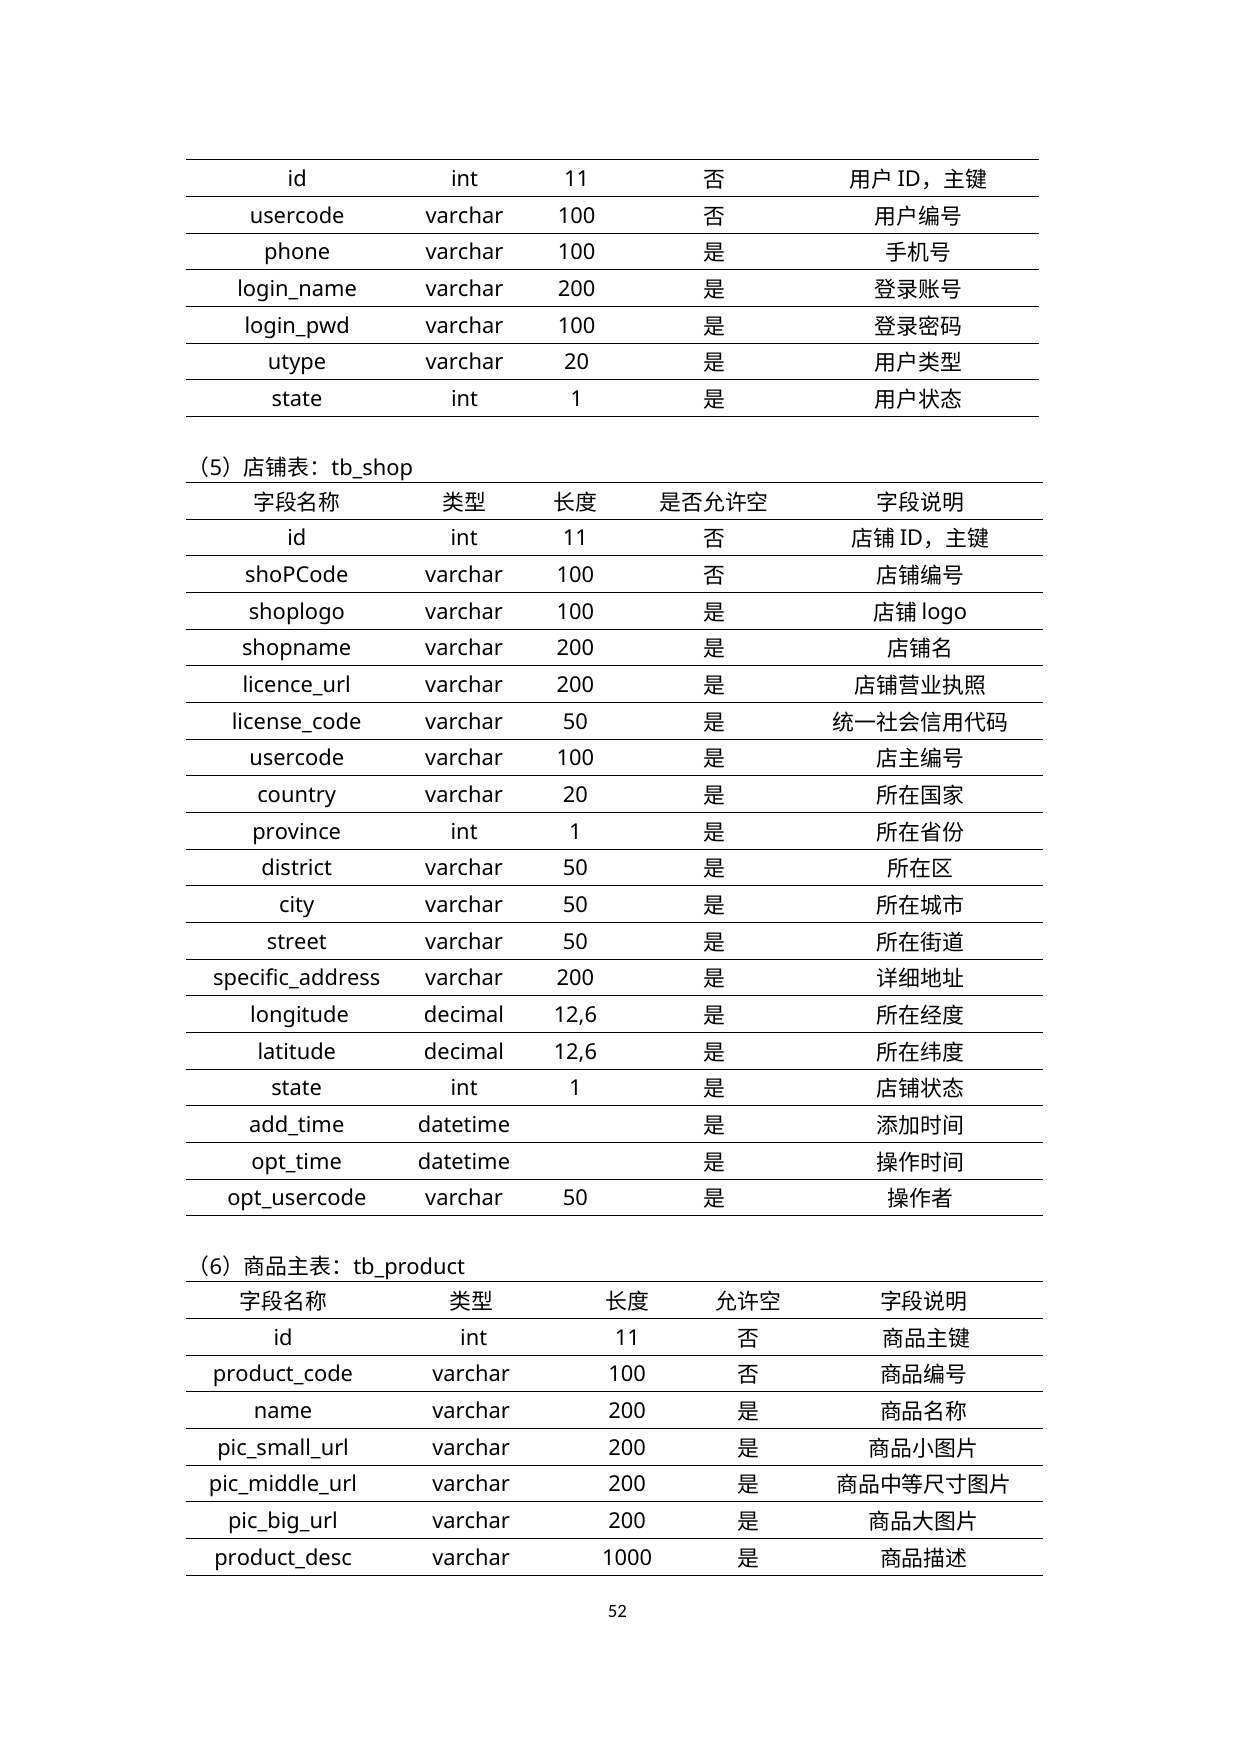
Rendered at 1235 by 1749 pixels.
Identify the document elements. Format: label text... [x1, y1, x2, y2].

table_cell 商品描述 [804, 1539, 1042, 1574]
table_header 长度 [562, 1282, 692, 1318]
table_cell 是 [630, 996, 798, 1032]
table_cell 添加时间 [798, 1106, 1042, 1142]
table_header 字段说明 [798, 483, 1042, 518]
table_cell varchar [408, 344, 521, 379]
table_header 允许空 [692, 1282, 804, 1318]
table_cell 是 [630, 630, 798, 665]
table_cell opt_usercode [186, 1180, 407, 1215]
table_cell 否 [630, 556, 798, 592]
table_cell varchar [407, 593, 521, 628]
table_cell usercode [186, 197, 408, 232]
table_cell street [186, 923, 407, 958]
table_cell 是 [632, 344, 797, 379]
table_cell 店铺ID，主键 [798, 520, 1042, 555]
table_cell licence_url [186, 666, 407, 702]
text （5）店铺表：tb_shop [187, 449, 1047, 482]
table_cell 是 [630, 1070, 798, 1105]
table_cell varchar [407, 740, 521, 775]
table_cell 100 [521, 593, 630, 628]
table_cell 商品主键 [804, 1319, 1042, 1354]
table_cell 否 [630, 520, 798, 555]
table_cell datetime [407, 1106, 521, 1142]
table_cell int [407, 1070, 521, 1105]
table_cell 店铺编号 [798, 556, 1042, 592]
table_cell state [186, 380, 408, 416]
table_cell 所在街道 [798, 923, 1042, 958]
table_cell 是 [692, 1502, 804, 1538]
table_cell login_name [186, 270, 408, 306]
table_cell 11 [521, 160, 632, 196]
table_cell 50 [521, 923, 630, 958]
table_cell 用户ID，主键 [797, 160, 1039, 196]
table_cell 100 [521, 197, 632, 232]
table_cell [521, 1143, 630, 1178]
table_cell 是 [630, 740, 798, 775]
table_cell 50 [521, 886, 630, 922]
table_cell 否 [632, 160, 797, 196]
table_cell 1 [521, 813, 630, 848]
table_cell province [186, 813, 407, 848]
table_cell 商品编号 [804, 1356, 1042, 1391]
table_cell 是 [692, 1466, 804, 1501]
table_cell 是 [630, 703, 798, 738]
table_cell 是 [630, 886, 798, 922]
table_cell 1000 [562, 1539, 692, 1574]
table_cell city [186, 886, 407, 922]
table_cell varchar [408, 307, 521, 342]
table_cell 店铺状态 [798, 1070, 1042, 1105]
table_cell 否 [632, 197, 797, 232]
table_cell 详细地址 [798, 960, 1042, 995]
table_cell varchar [380, 1502, 562, 1538]
table_cell 50 [521, 850, 630, 885]
table_header 类型 [407, 483, 521, 518]
table_cell specific_address [186, 960, 407, 995]
table_cell varchar [408, 270, 521, 306]
table_cell 是 [630, 813, 798, 848]
table_cell 是 [630, 960, 798, 995]
table_cell 登录密码 [797, 307, 1039, 342]
table_cell 是 [632, 380, 797, 416]
table_cell 是 [630, 666, 798, 702]
table_cell 店铺logo [798, 593, 1042, 628]
table_cell product_code [186, 1356, 380, 1391]
table_cell 登录账号 [797, 270, 1039, 306]
table_cell login_pwd [186, 307, 408, 342]
table_cell license_code [186, 703, 407, 738]
table_cell add_time [186, 1106, 407, 1142]
table_cell varchar [407, 1180, 521, 1215]
table_cell 200 [562, 1429, 692, 1464]
table_cell 所在国家 [798, 776, 1042, 812]
table_cell varchar [380, 1466, 562, 1501]
table_cell 200 [521, 960, 630, 995]
table_cell 操作者 [798, 1180, 1042, 1215]
table_cell varchar [407, 960, 521, 995]
table_cell 200 [562, 1466, 692, 1501]
table_cell 50 [521, 1180, 630, 1215]
table_cell 200 [562, 1502, 692, 1538]
table_cell int [408, 160, 521, 196]
table_cell shopname [186, 630, 407, 665]
table_cell 12,6 [521, 1033, 630, 1068]
table_cell 1 [521, 380, 632, 416]
table_cell 所在城市 [798, 886, 1042, 922]
table_cell 店主编号 [798, 740, 1042, 775]
table_cell varchar [407, 886, 521, 922]
table_cell varchar [380, 1392, 562, 1428]
table_cell varchar [380, 1356, 562, 1391]
table_cell 店铺名 [798, 630, 1042, 665]
table_cell varchar [407, 923, 521, 958]
table_cell 所在纬度 [798, 1033, 1042, 1068]
table_cell 商品中等尺寸图片 [804, 1466, 1042, 1501]
table_cell 统一社会信用代码 [798, 703, 1042, 738]
table_cell pic_small_url [186, 1429, 380, 1464]
table_cell 用户类型 [797, 344, 1039, 379]
table_cell shoPCode [186, 556, 407, 592]
table_cell 否 [692, 1356, 804, 1391]
table_cell 100 [521, 307, 632, 342]
table_cell 是 [630, 850, 798, 885]
table_cell 商品大图片 [804, 1502, 1042, 1538]
table_cell decimal [407, 1033, 521, 1068]
table_cell 商品名称 [804, 1392, 1042, 1428]
table_cell 是 [630, 593, 798, 628]
table_cell int [407, 813, 521, 848]
table_cell [521, 1106, 630, 1142]
table_cell varchar [407, 776, 521, 812]
table_cell varchar [407, 556, 521, 592]
table_cell int [408, 380, 521, 416]
table_cell 是 [630, 1106, 798, 1142]
table_cell int [380, 1319, 562, 1354]
table_cell varchar [380, 1429, 562, 1464]
table_cell id [186, 1319, 380, 1354]
table_cell phone [186, 234, 408, 269]
table_cell shoplogo [186, 593, 407, 628]
table_header 是否允许空 [630, 483, 798, 518]
table_cell 是 [630, 776, 798, 812]
table_cell 50 [521, 703, 630, 738]
table_cell state [186, 1070, 407, 1105]
table_cell varchar [408, 234, 521, 269]
table_cell 所在省份 [798, 813, 1042, 848]
table_cell varchar [407, 703, 521, 738]
table_cell 商品小图片 [804, 1429, 1042, 1464]
table_cell datetime [407, 1143, 521, 1178]
table_cell varchar [408, 197, 521, 232]
table_cell name [186, 1392, 380, 1428]
table_cell 店铺营业执照 [798, 666, 1042, 702]
table_cell 200 [521, 270, 632, 306]
table_cell 200 [562, 1392, 692, 1428]
table_cell pic_middle_url [186, 1466, 380, 1501]
table_cell 是 [630, 1033, 798, 1068]
table_header 字段说明 [804, 1282, 1042, 1318]
table_cell 是 [632, 270, 797, 306]
table_cell id [186, 160, 408, 196]
table_cell varchar [380, 1539, 562, 1574]
table_cell 100 [521, 234, 632, 269]
table_cell opt_time [186, 1143, 407, 1178]
table_cell 200 [521, 630, 630, 665]
table_cell longitude [186, 996, 407, 1032]
table_cell 操作时间 [798, 1143, 1042, 1178]
table_cell usercode [186, 740, 407, 775]
table_cell 100 [521, 556, 630, 592]
table_cell 12,6 [521, 996, 630, 1032]
table_cell 200 [521, 666, 630, 702]
table_cell district [186, 850, 407, 885]
table_cell latitude [186, 1033, 407, 1068]
table_cell 是 [632, 234, 797, 269]
table_header 字段名称 [186, 1282, 380, 1318]
table_cell 所在经度 [798, 996, 1042, 1032]
table_cell varchar [407, 666, 521, 702]
table_header 类型 [380, 1282, 562, 1318]
table_cell decimal [407, 996, 521, 1032]
table_cell 用户状态 [797, 380, 1039, 416]
table_cell 是 [632, 307, 797, 342]
table_cell 所在区 [798, 850, 1042, 885]
table_cell 用户编号 [797, 197, 1039, 232]
table_cell id [186, 520, 407, 555]
table_cell 100 [562, 1356, 692, 1391]
table_cell 100 [521, 740, 630, 775]
table_cell 20 [521, 776, 630, 812]
table_cell pic_big_url [186, 1502, 380, 1538]
table_cell product_desc [186, 1539, 380, 1574]
table_cell 是 [692, 1429, 804, 1464]
table_cell utype [186, 344, 408, 379]
table_cell 11 [562, 1319, 692, 1354]
table_cell 是 [630, 923, 798, 958]
table_cell 是 [692, 1539, 804, 1574]
table_cell int [407, 520, 521, 555]
table_cell 手机号 [797, 234, 1039, 269]
table_cell 11 [521, 520, 630, 555]
table_cell varchar [407, 630, 521, 665]
table_cell 否 [692, 1319, 804, 1354]
table_cell 20 [521, 344, 632, 379]
table_cell country [186, 776, 407, 812]
table_cell 1 [521, 1070, 630, 1105]
table_cell varchar [407, 850, 521, 885]
table_header 字段名称 [186, 483, 407, 518]
table_cell 是 [630, 1143, 798, 1178]
table_header 长度 [521, 483, 630, 518]
table_cell 是 [630, 1180, 798, 1215]
text （6）商品主表：tb_product [187, 1249, 1047, 1281]
table_cell 是 [692, 1392, 804, 1428]
